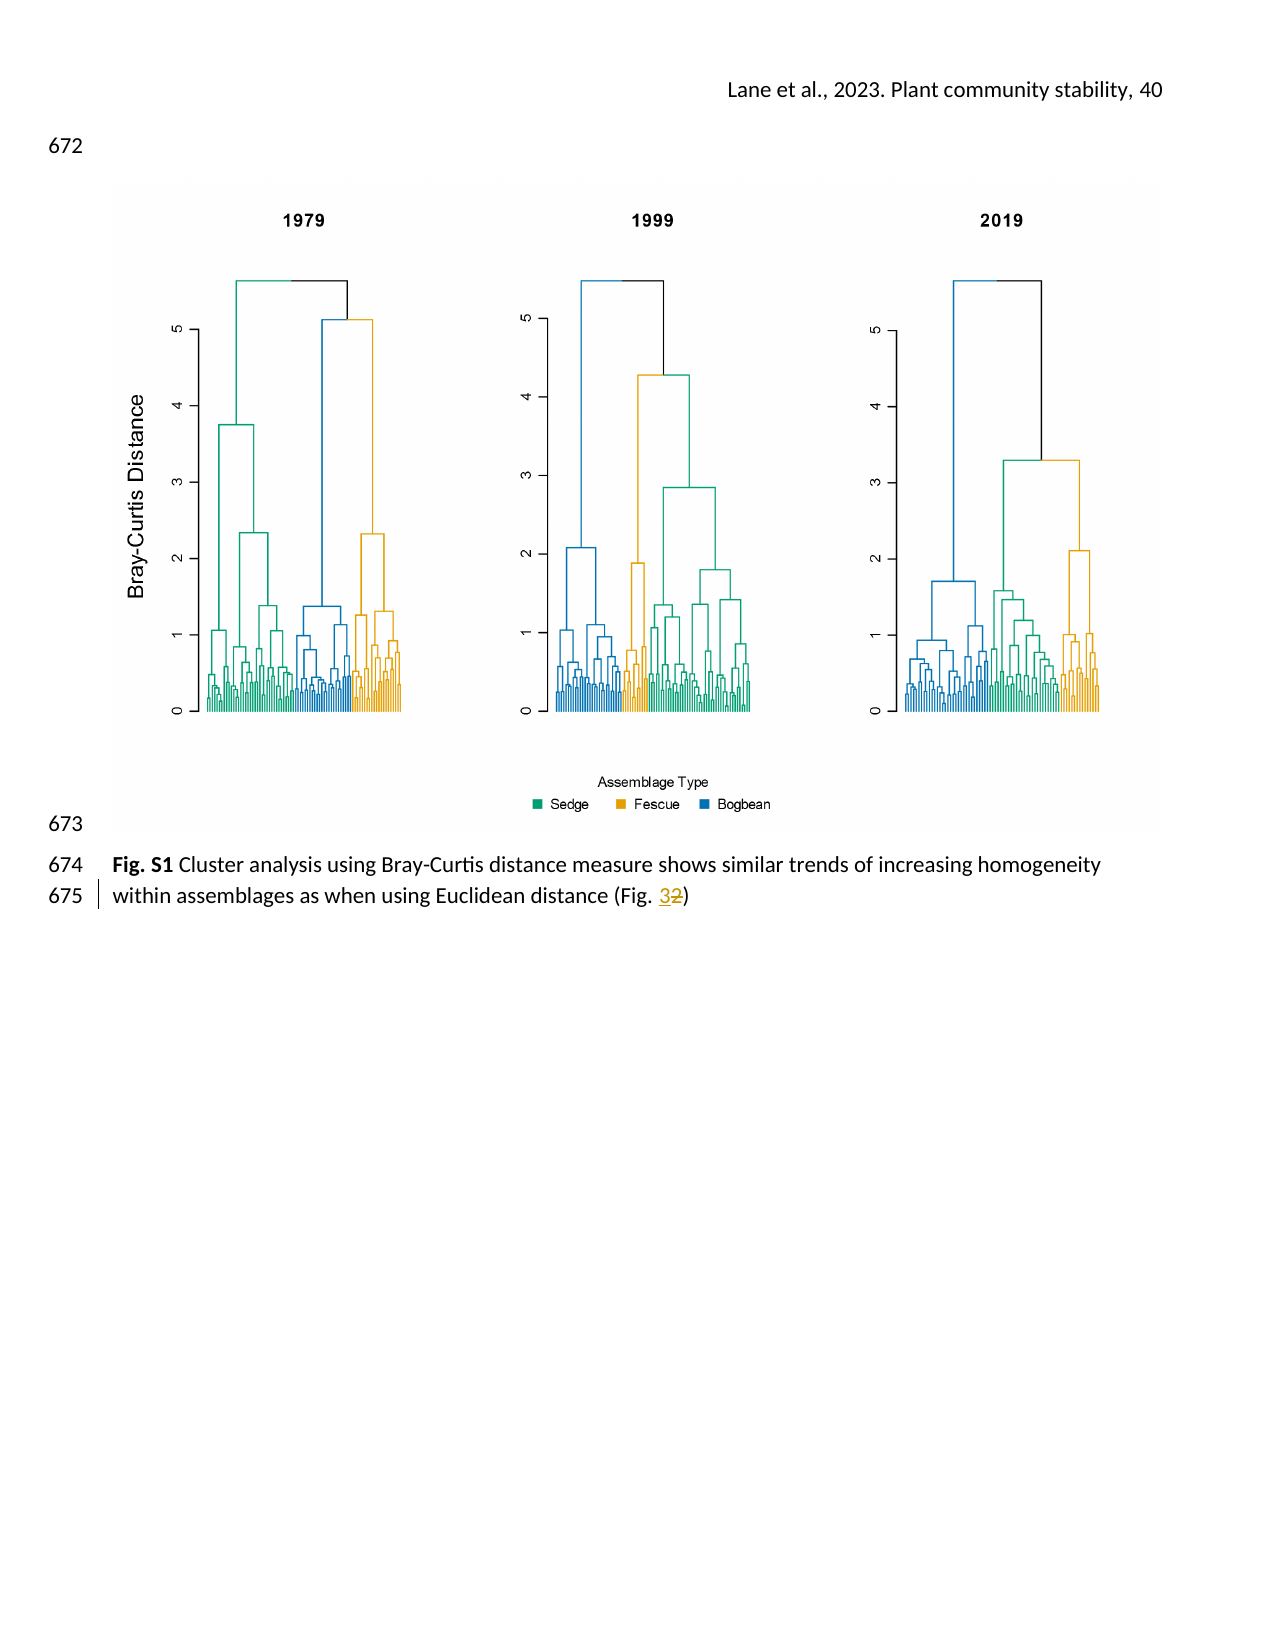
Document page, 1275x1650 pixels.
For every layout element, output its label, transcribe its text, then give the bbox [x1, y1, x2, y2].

picture [112, 177, 1159, 832]
text Fig. S1 Cluster analysis using Bray-Curtis distance measure shows similar trends of increasing homogeneity within assemblages as when using Euclidean distance (Fig. ) [112, 851, 1162, 909]
